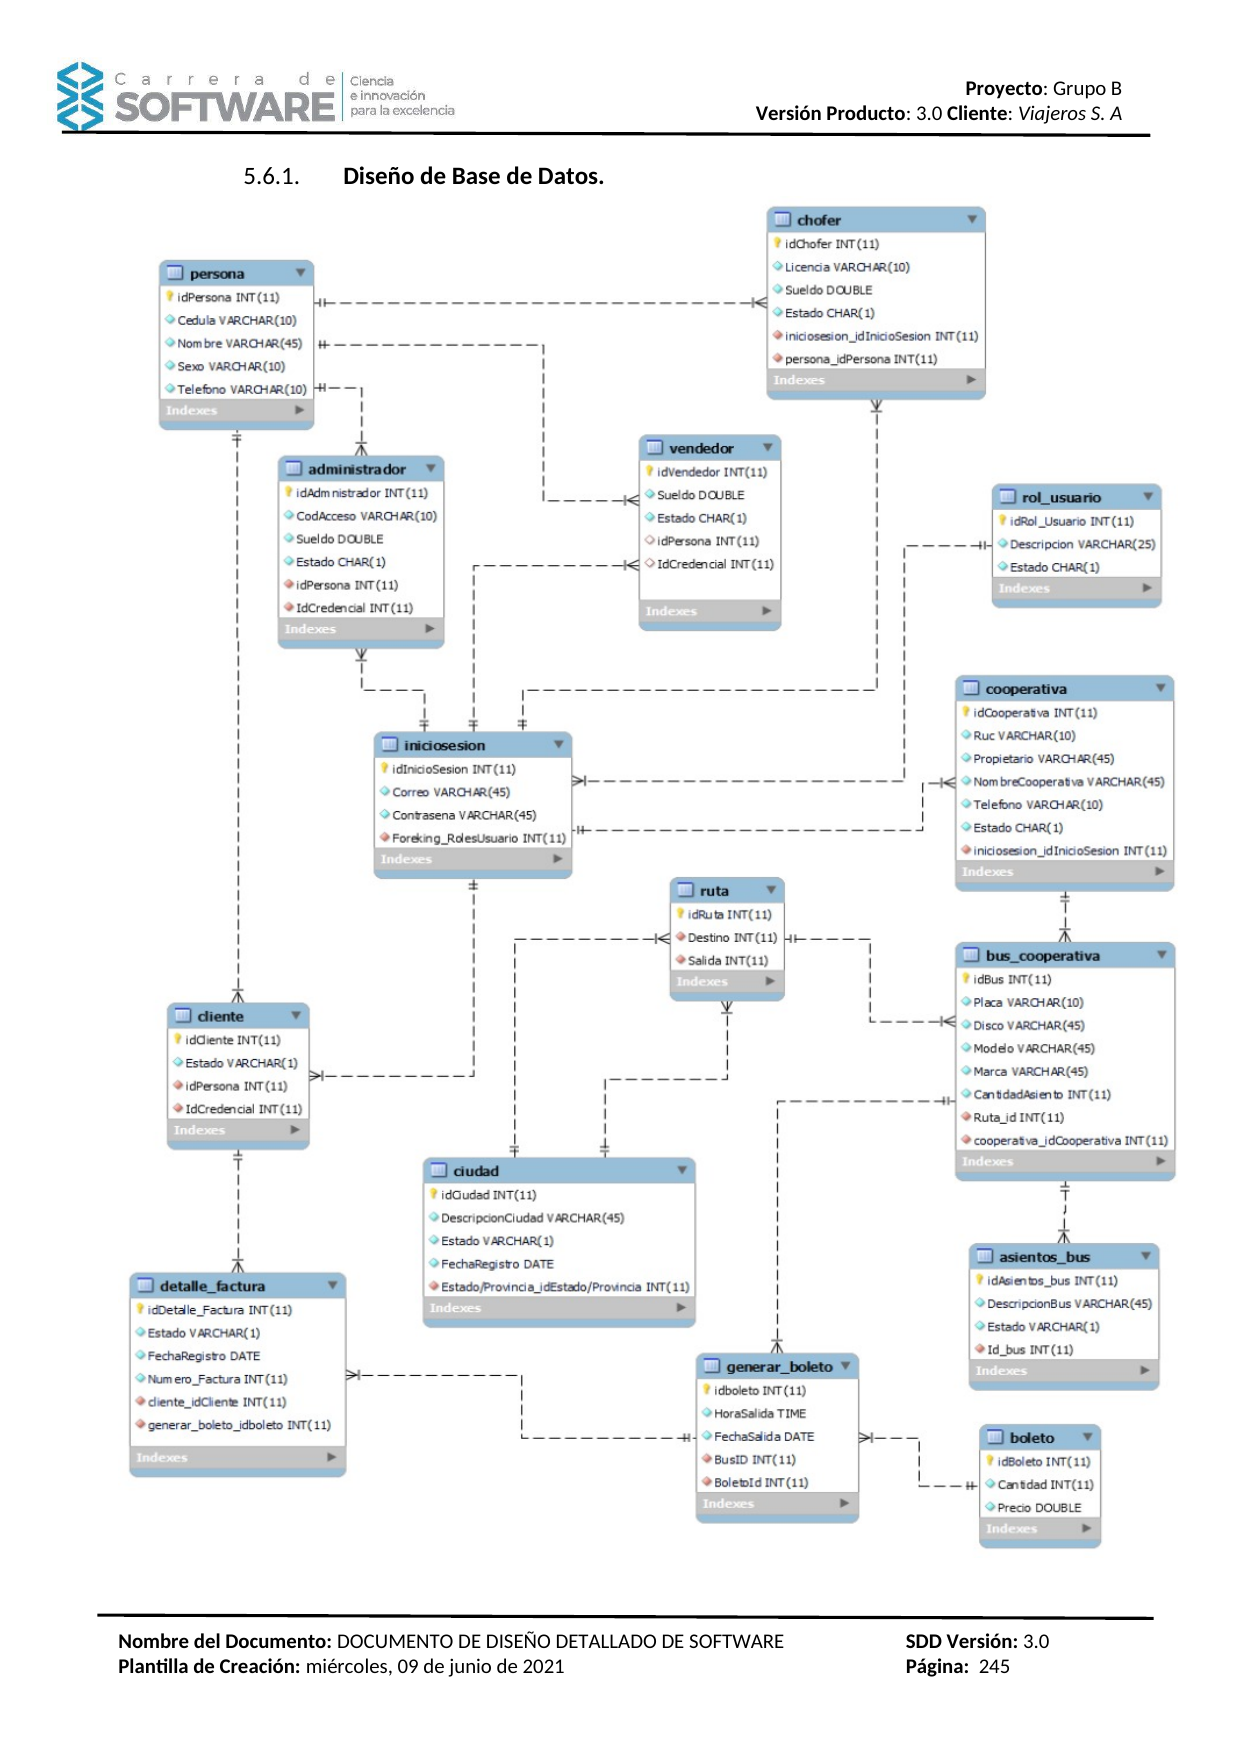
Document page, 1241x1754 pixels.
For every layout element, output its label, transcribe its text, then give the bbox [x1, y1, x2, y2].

picture [118, 196, 1186, 1558]
subtitle Diseño de Base de Datos. [243, 160, 1122, 190]
picture [46, 46, 461, 154]
